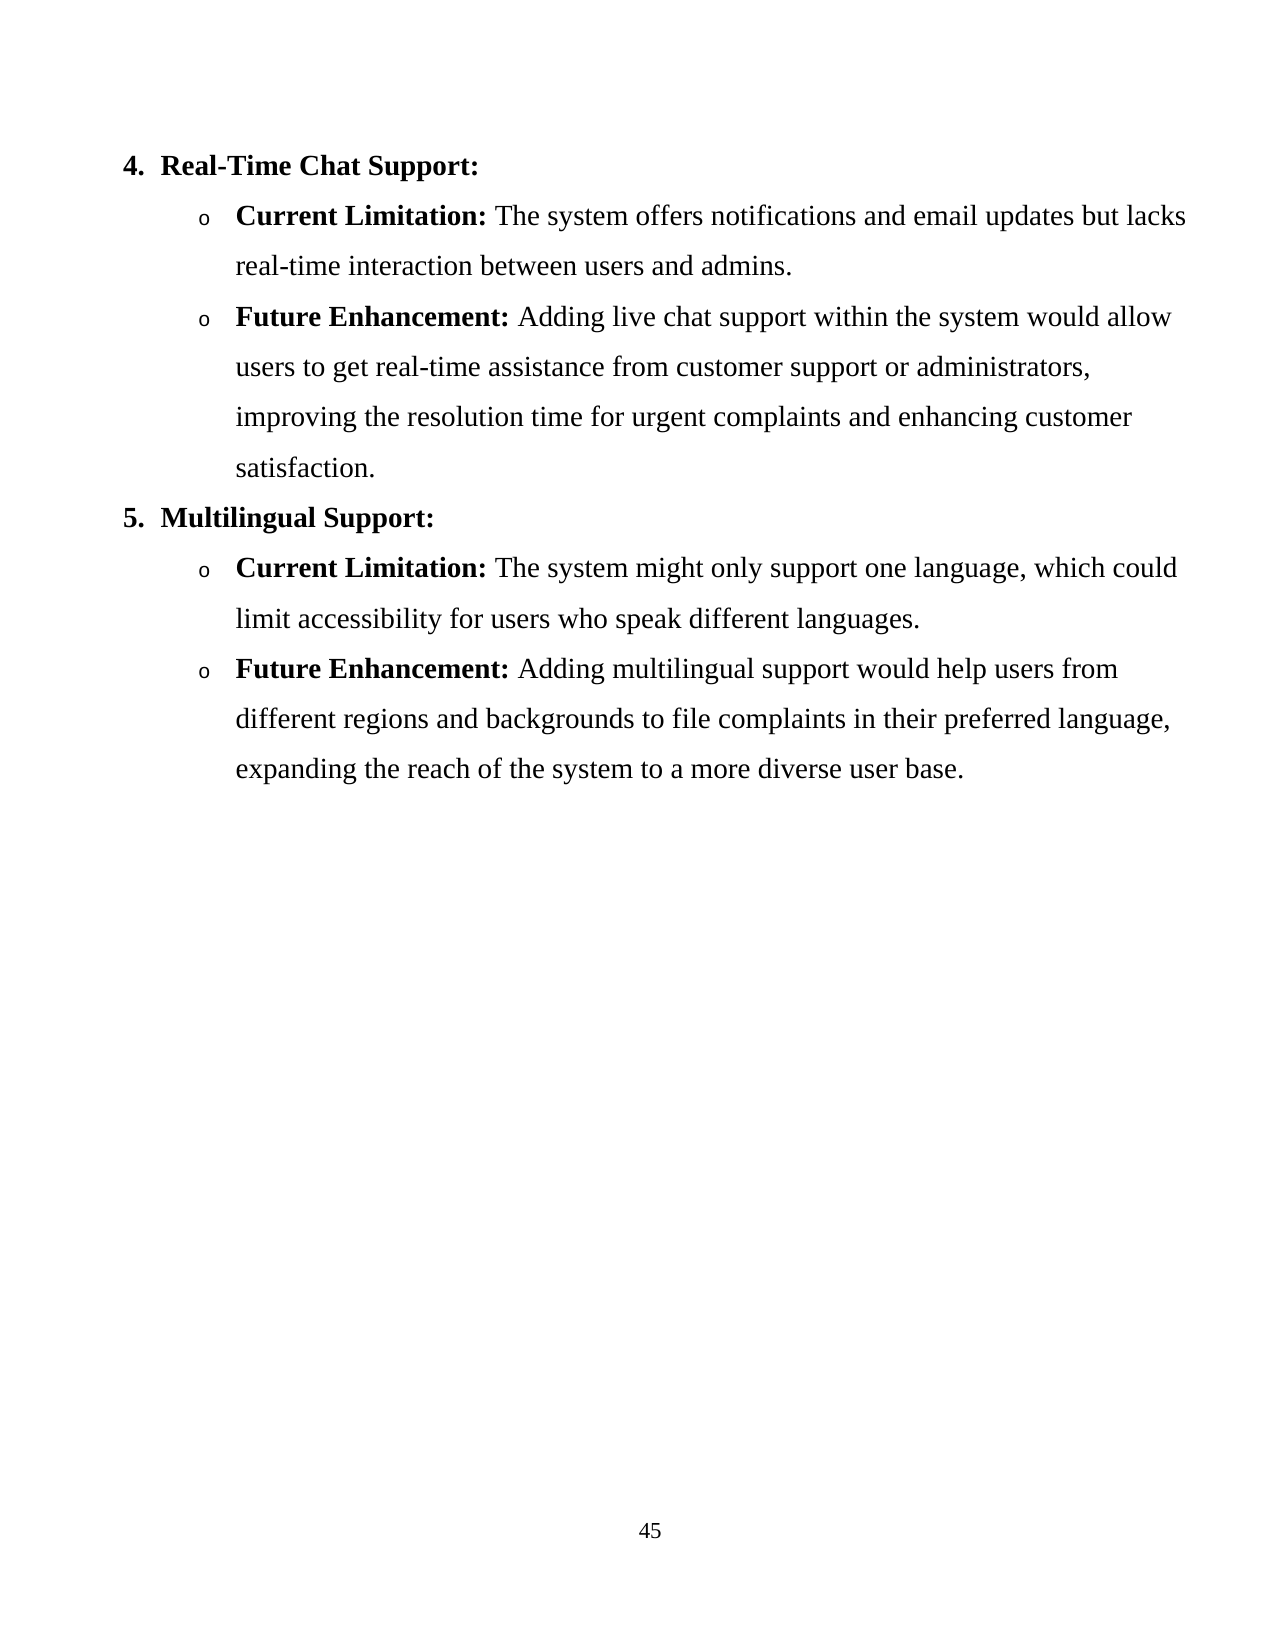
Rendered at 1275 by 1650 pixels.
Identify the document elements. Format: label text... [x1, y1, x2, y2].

list Multilingual Support: [123, 500, 1214, 534]
list Real-Time Chat Support: [123, 148, 1214, 181]
list Current Limitation: The system offers notifications and email updates but lacks real-time interaction between users and admins. [198, 198, 1214, 282]
list Current Limitation: The system might only support one language, which could limit accessibility for users who speak different languages. [198, 550, 1214, 634]
list Future Enhancement: Adding multilingual support would help users from different regions and backgrounds to file complaints in their preferred language, expanding the reach of the system to a more diverse user base. [198, 651, 1214, 785]
list Future Enhancement: Adding live chat support within the system would allow users to get real-time assistance from customer support or administrators, improving the resolution time for urgent complaints and enhancing customer satisfaction. [198, 299, 1214, 483]
